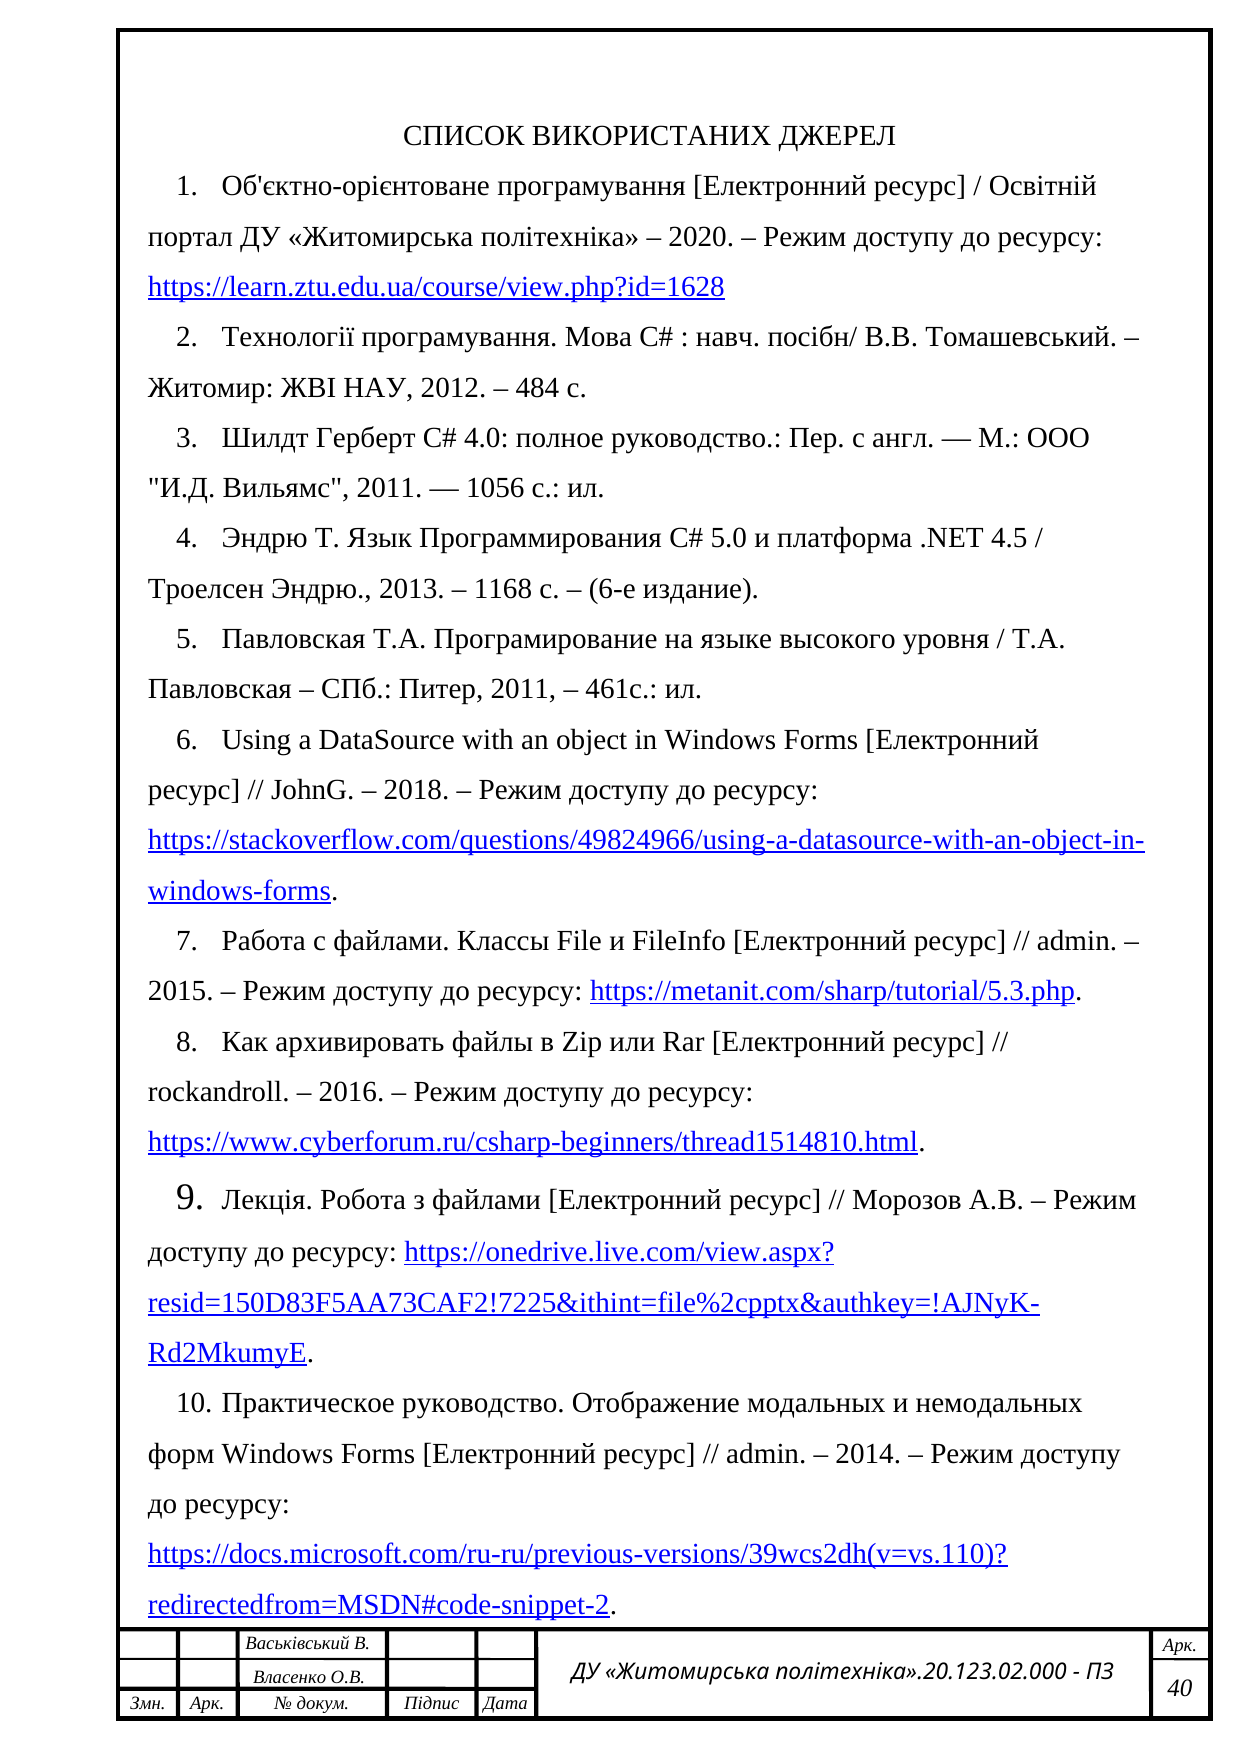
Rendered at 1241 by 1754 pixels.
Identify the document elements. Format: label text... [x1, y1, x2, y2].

list Практическое руководство. Отображение модальных и немодальных форм Windows Forms [Електронний ресурс] // admin. – 2014. – Режим доступу до ресурсу: https://docs.microsoft.com/ru-ru/previous-versions/39wcs2dh(v=vs.110)?redirectedfrom=MSDN#code-snippet-2. [148, 1386, 1152, 1620]
list Эндрю Т. Язык Программирования C# 5.0 и платформа .NET 4.5 / Троелсен Эндрю., 2013. – 1168 с. – (6-е издание). [148, 521, 1152, 604]
list Шилдт Герберт C# 4.0: полное руководство.: Пер. с англ. — М.: ООО "И.Д. Вильямс", 2011. — 1056 с.: ил. [148, 420, 1152, 504]
list Как архивировать файлы в Zip или Rar [Електронний ресурс] // rockandroll. – 2016. – Режим доступу до ресурсу: https://www.cyberforum.ru/csharp-beginners/thread1514810.html. [148, 1024, 1152, 1158]
text СПИСОК ВИКОРИСТАНИХ ДЖЕРЕЛ [148, 118, 1152, 152]
list Using a DataSource with an object in Windows Forms [Електронний ресурс] // JohnG. – 2018. – Режим доступу до ресурсу: https://stackoverflow.com/questions/49824966/using-a-datasource-with-an-object-in-windows-forms. [148, 722, 1152, 906]
list Работа с файлами. Классы File и FileInfo [Електронний ресурс] // admin. – 2015. – Режим доступу до ресурсу: https://metanit.com/sharp/tutorial/5.3.php. [148, 923, 1152, 1007]
list Технології програмування. Мова С# : навч. посібн/ В.В. Томашевський. – Житомир: ЖВІ НАУ, 2012. – 484 с. [148, 319, 1152, 403]
list Лекція. Робота з файлами [Електронний ресурс] // Морозов А.В. – Режим доступу до ресурсу: https://onedrive.live.com/view.aspx?resid=150D83F5AA73CAF2!7225&ithint=file%2cpptx&authkey=!AJNyK-Rd2MkumyE. [148, 1175, 1152, 1369]
list Об'єктно-орієнтоване програмування [Електронний ресурс] / Освітній портал ДУ «Житомирська політехніка» – 2020. – Режим доступу до ресурсу: https://learn.ztu.edu.ua/course/view.php?id=1628 [148, 168, 1152, 303]
list Павловская Т.А. Програмирование на языке высокого уровня / Т.А. Павловская – СПб.: Питер, 2011, – 461с.: ил. [148, 621, 1152, 705]
